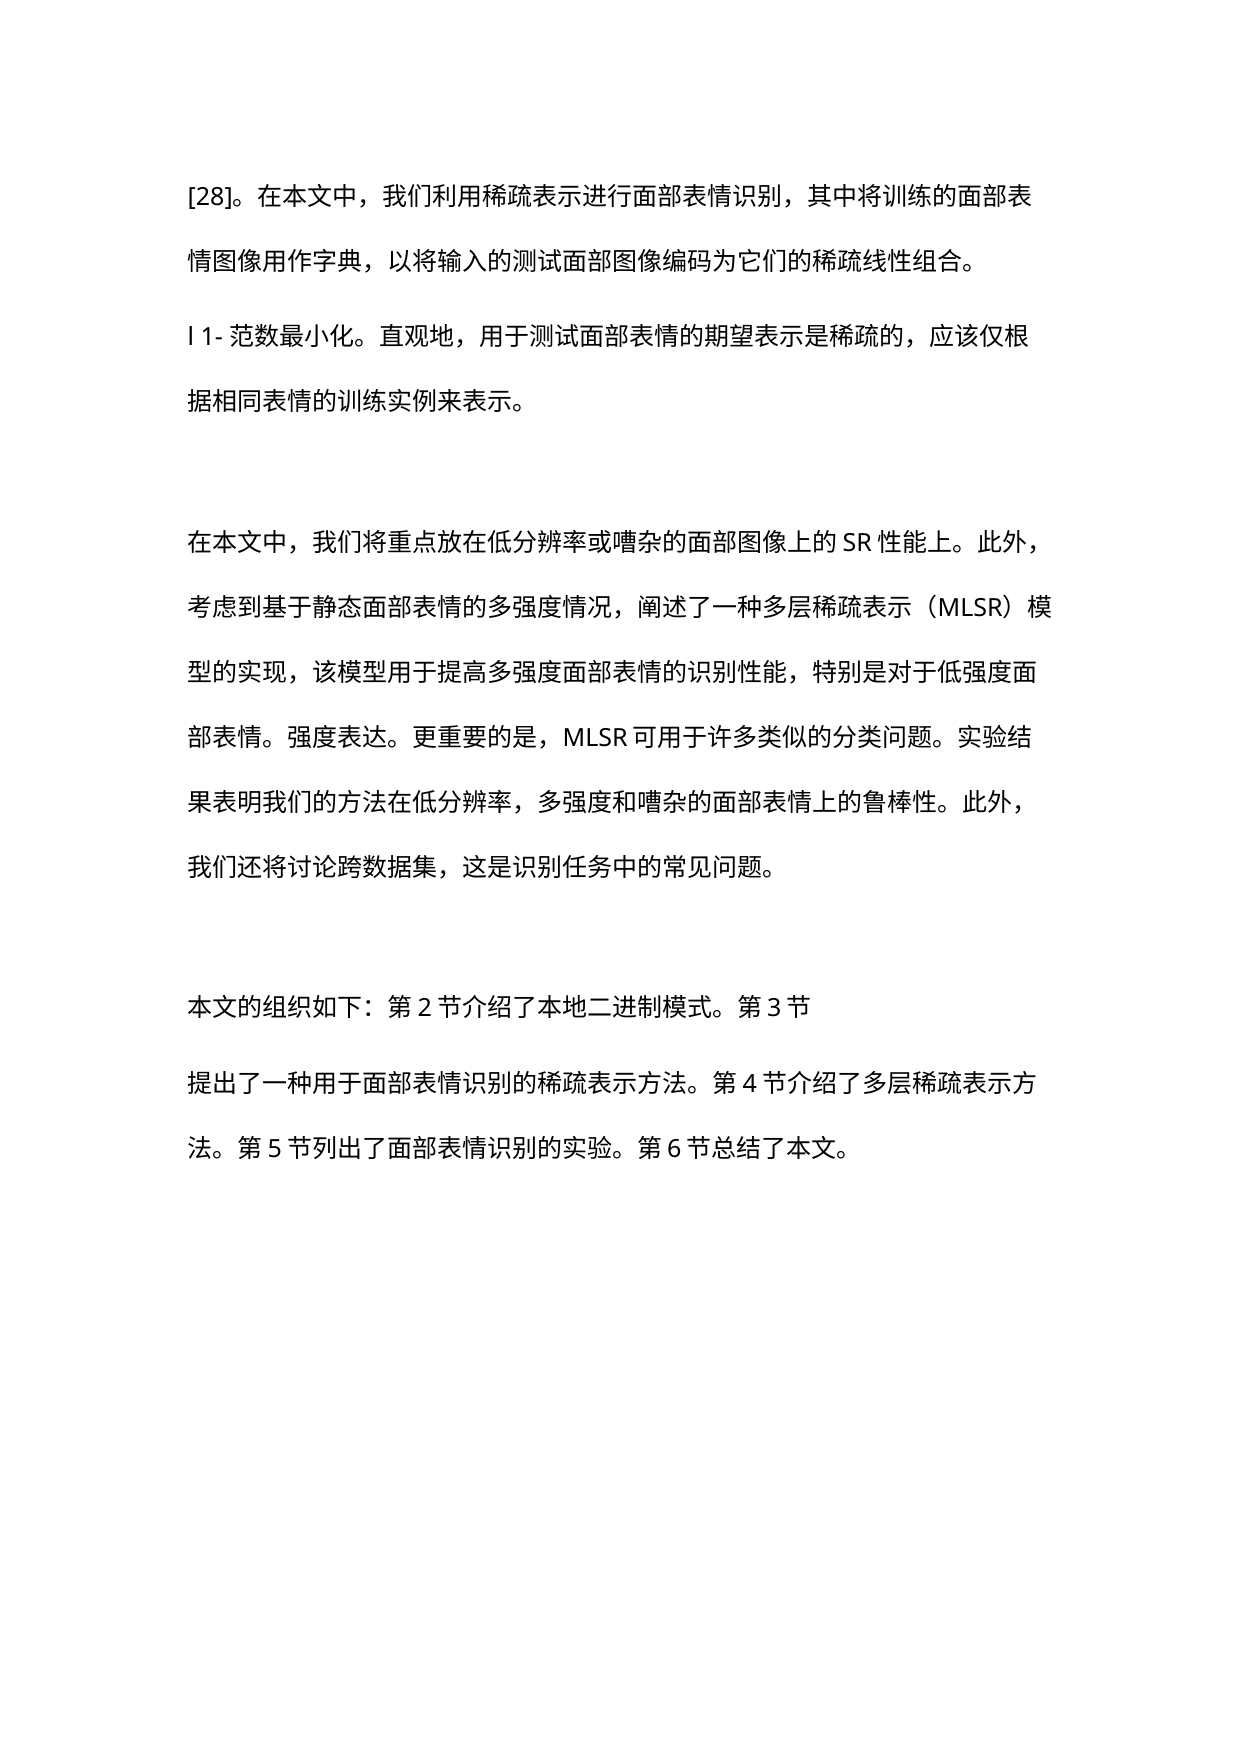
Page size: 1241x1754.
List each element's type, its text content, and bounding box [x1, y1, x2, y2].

text 提出了一种用于面部表情识别的稀疏表示方法。第4节介绍了多层稀疏表示方法。第5节列出了面部表情识别的实验。第6节总结了本文。 [187, 1049, 1053, 1179]
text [187, 162, 1053, 292]
text 本文的组织如下：第2节介绍了本地二进制模式。第3节 [187, 908, 1053, 1038]
text 在本文中，我们将重点放在低分辨率或嘈杂的面部图像上的SR性能上。此外，考虑到基于静态面部表情的多强度情况，阐述了一种多层稀疏表示（MLSR）模型的实现，该模型用于提高多强度面部表情的识别性能，特别是对于低强度面部表情。强度表达。更重要的是，MLSR可用于许多类似的分类问题。实验结果表明我们的方法在低分辨率，多强度和嘈杂的面部表情上的鲁棒性。此外，我们还将讨论跨数据集，这是识别任务中的常见问题。 [187, 443, 1053, 898]
text l 1- 范数最小化。直观地，用于测试面部表情的期望表示是稀疏的，应该仅根据相同表情的训练实例来表示。 [187, 302, 1053, 432]
